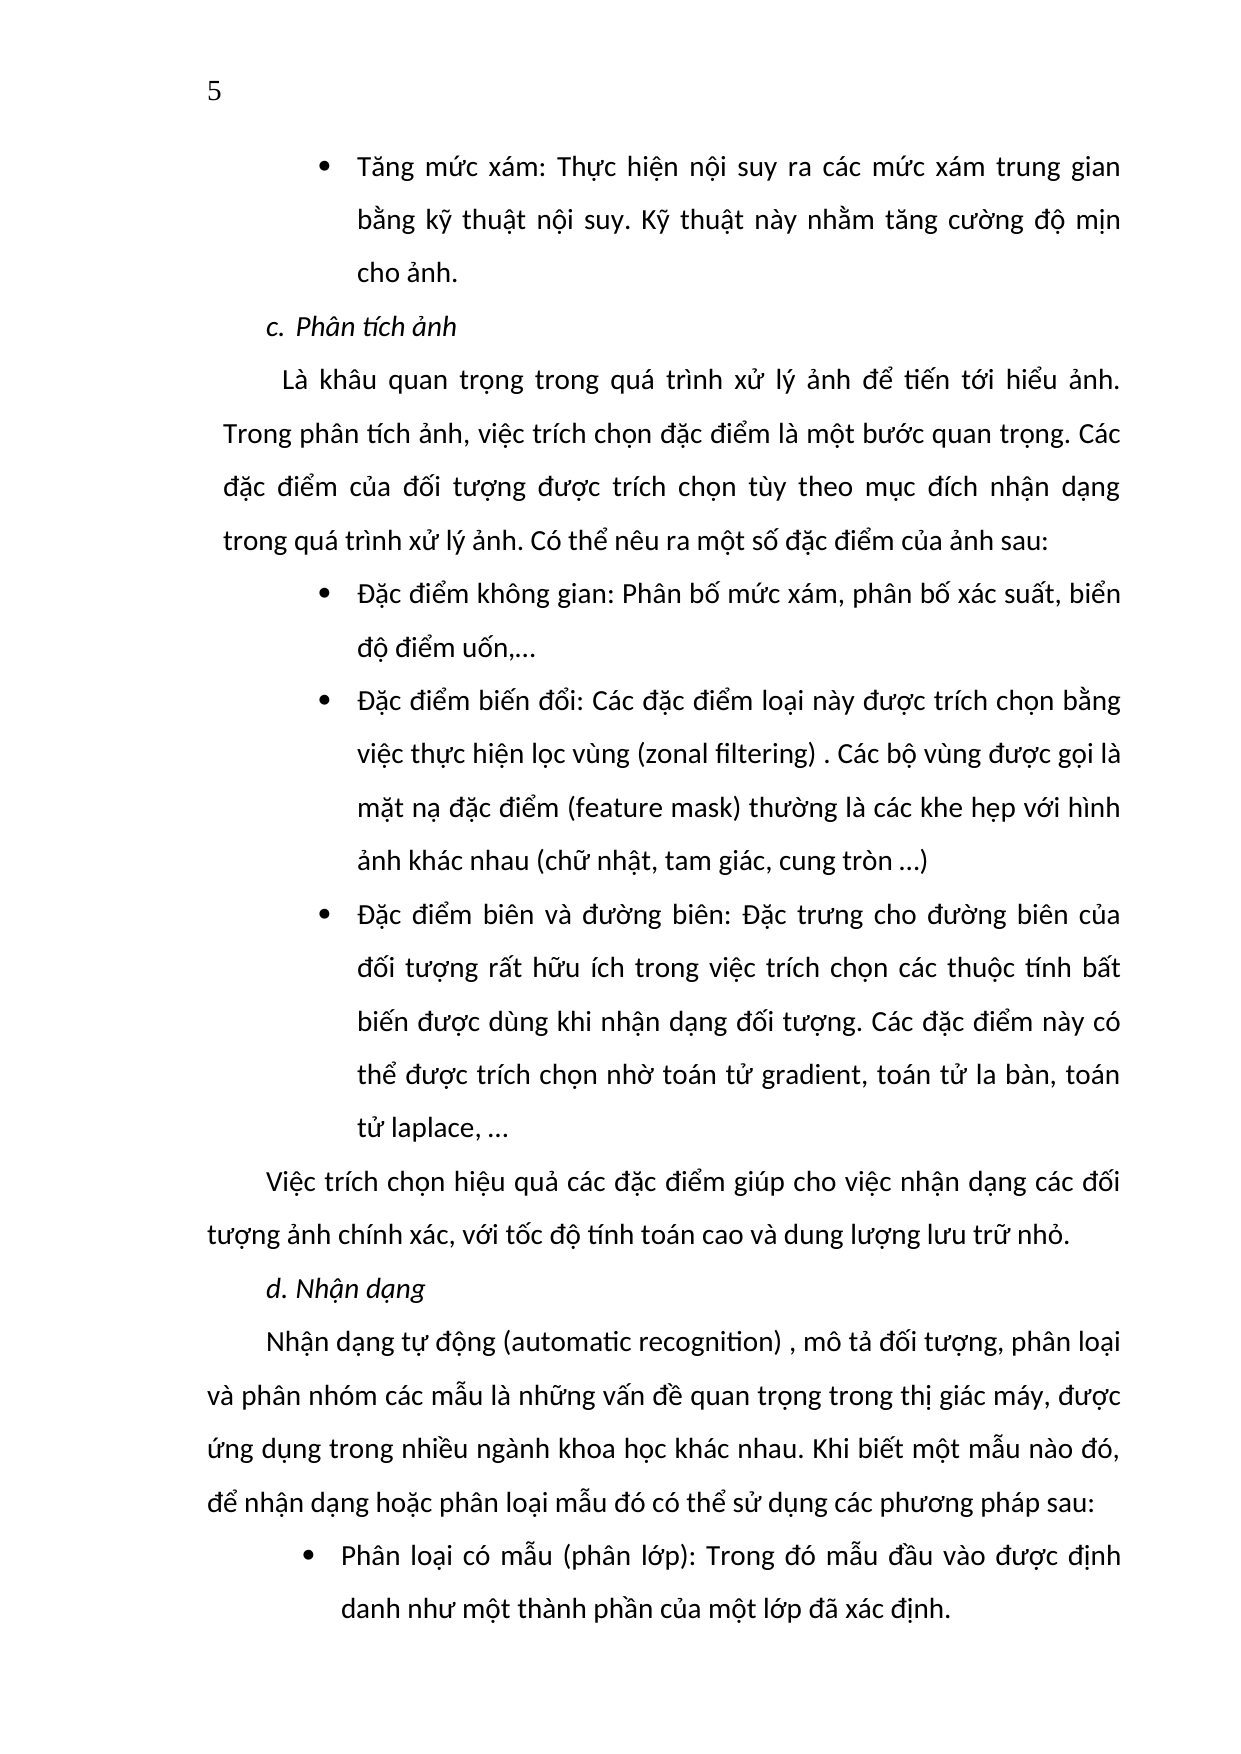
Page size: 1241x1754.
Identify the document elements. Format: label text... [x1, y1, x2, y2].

list Đặc điểm không gian: Phân bố mức xám, phân bố xác suất, biển độ điểm uốn,… [319, 575, 1122, 664]
subtitle Nhận dạng [266, 1270, 1122, 1306]
list Đặc điểm biến đổi: Các đặc điểm loại này được trích chọn bằng việc thực hiện lọc vùng (zonal filtering) . Các bộ vùng được gọi là mặt nạ đặc điểm (feature mask) thường là các khe hẹp với hình ảnh khác nhau (chữ nhật, tam giác, cung tròn …) [319, 682, 1122, 878]
text Là khâu quan trọng trong quá trình xử lý ảnh để tiến tới hiểu ảnh. Trong phân tích ảnh, việc trích chọn đặc điểm là một bước quan trọng. Các đặc điểm của đối tượng được trích chọn tùy theo mục đích nhận dạng trong quá trình xử lý ảnh. Có thể nêu ra một số đặc điểm của ảnh sau: [223, 361, 1122, 557]
list Đặc điểm biên và đường biên: Đặc trưng cho đường biên của đối tượng rất hữu ích trong việc trích chọn các thuộc tính bất biến được dùng khi nhận dạng đối tượng. Các đặc điểm này có thể được trích chọn nhờ toán tử gradient, toán tử la bàn, toán tử laplace, … [319, 896, 1122, 1145]
list Phân loại có mẫu (phân lớp): Trong đó mẫu đầu vào được định danh như một thành phần của một lớp đã xác định. [303, 1537, 1122, 1626]
text Việc trích chọn hiệu quả các đặc điểm giúp cho việc nhận dạng các đối tượng ảnh chính xác, với tốc độ tính toán cao và dung lượng lưu trữ nhỏ. [207, 1163, 1122, 1252]
list Tăng mức xám: Thực hiện nội suy ra các mức xám trung gian bằng kỹ thuật nội suy. Kỹ thuật này nhằm tăng cường độ mịn cho ảnh. [319, 148, 1122, 290]
subtitle Phân tích ảnh [266, 308, 1122, 344]
text Nhận dạng tự động (automatic recognition) , mô tả đối tượng, phân loại và phân nhóm các mẫu là những vấn đề quan trọng trong thị giác máy, được ứng dụng trong nhiều ngành khoa học khác nhau. Khi biết một mẫu nào đó, để nhận dạng hoặc phân loại mẫu đó có thể sử dụng các phương pháp sau: [207, 1323, 1122, 1519]
